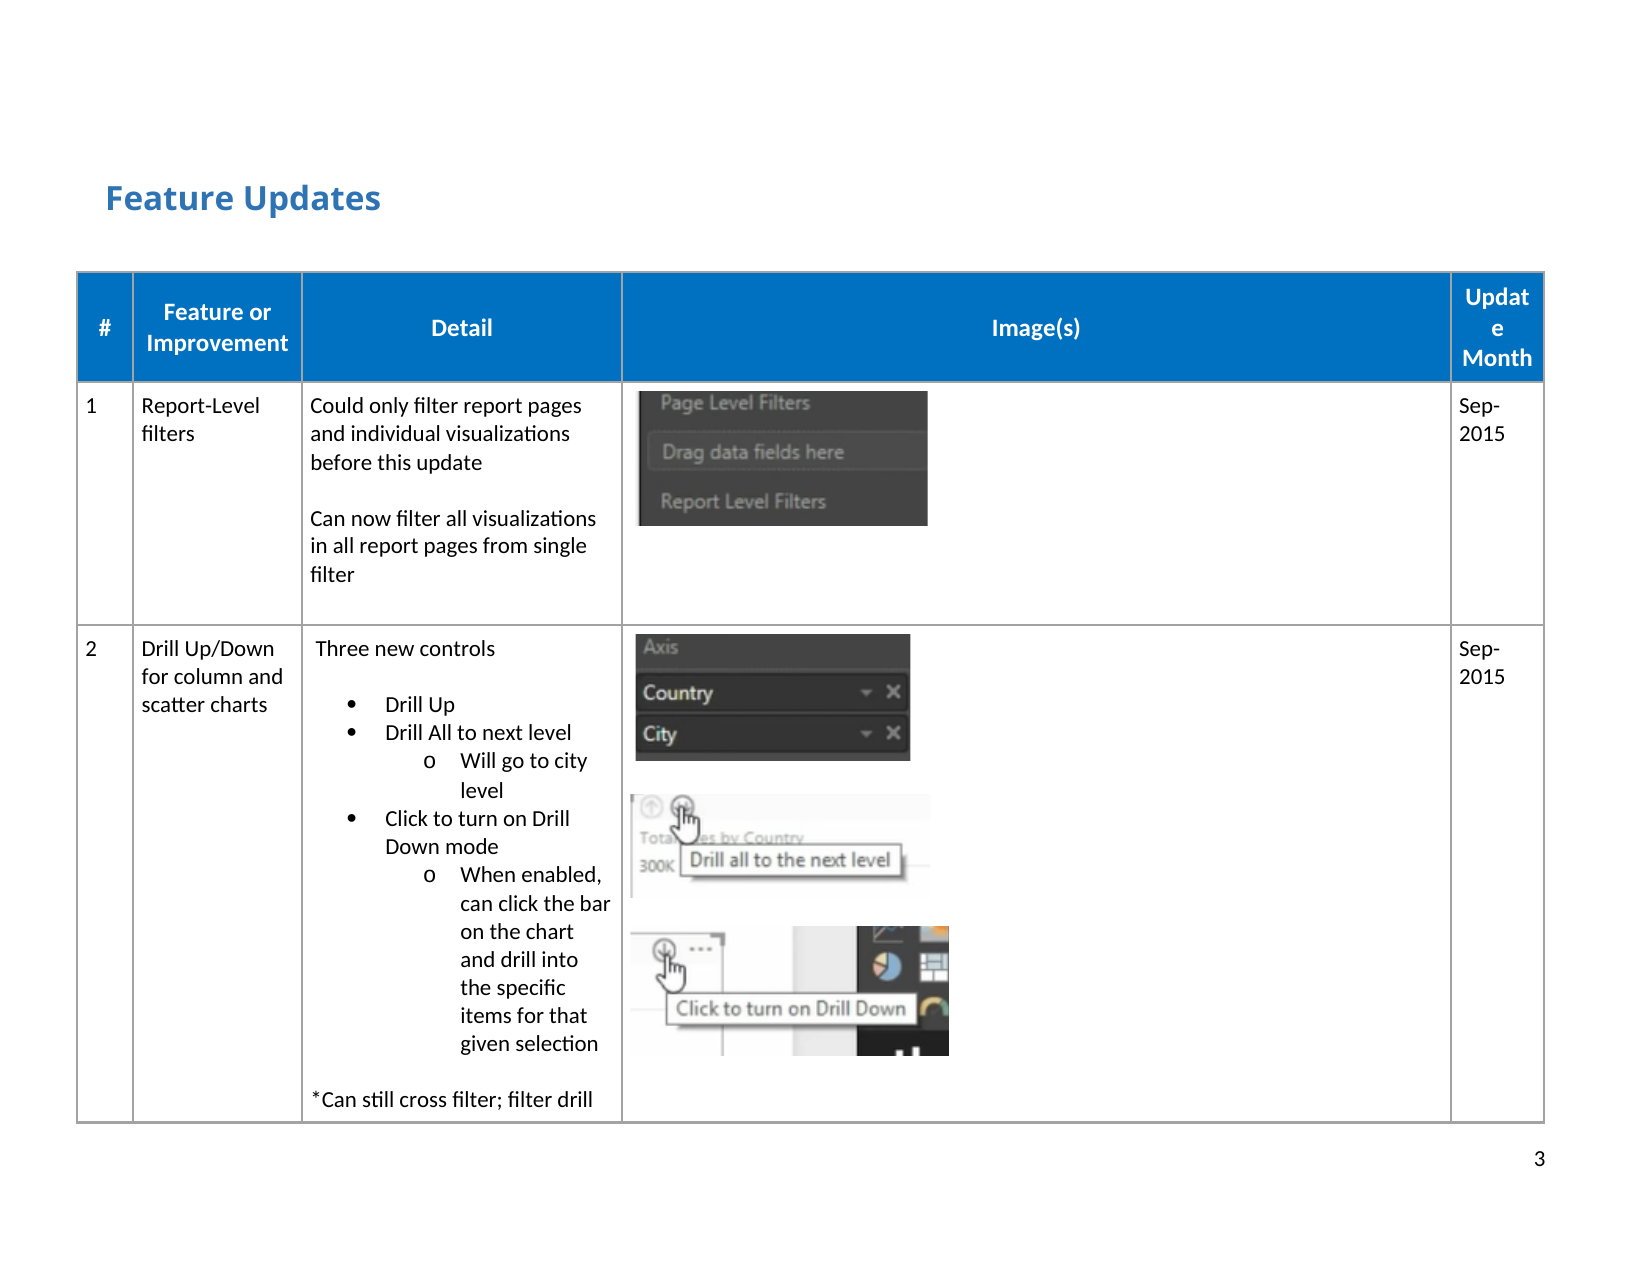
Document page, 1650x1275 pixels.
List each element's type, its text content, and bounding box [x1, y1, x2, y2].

table_header Image(s) [623, 273, 1450, 381]
table_cell Report-Level filters [134, 383, 301, 624]
table_header Update Month [1452, 273, 1543, 381]
picture [630, 926, 949, 1056]
picture [635, 634, 911, 761]
table_cell 2 [78, 626, 132, 1121]
subtitle Feature Updates [105, 175, 1545, 220]
table_cell [623, 383, 1450, 624]
table_header Detail [303, 273, 621, 381]
table_cell Sep-2015 [1452, 383, 1543, 624]
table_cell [134, 626, 301, 1121]
table_header Feature or Improvement [134, 273, 301, 381]
table_cell 1 [78, 383, 132, 624]
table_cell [303, 626, 621, 1121]
table_header # [78, 273, 132, 381]
picture [630, 794, 931, 898]
table_cell Could only filter report pages and individual visualizations before this update Can now filter all visualizations in all report pages from single filter [303, 383, 621, 624]
table_cell [623, 626, 1450, 1121]
picture [635, 391, 928, 526]
table_cell Sep-2015 [1452, 626, 1543, 1121]
